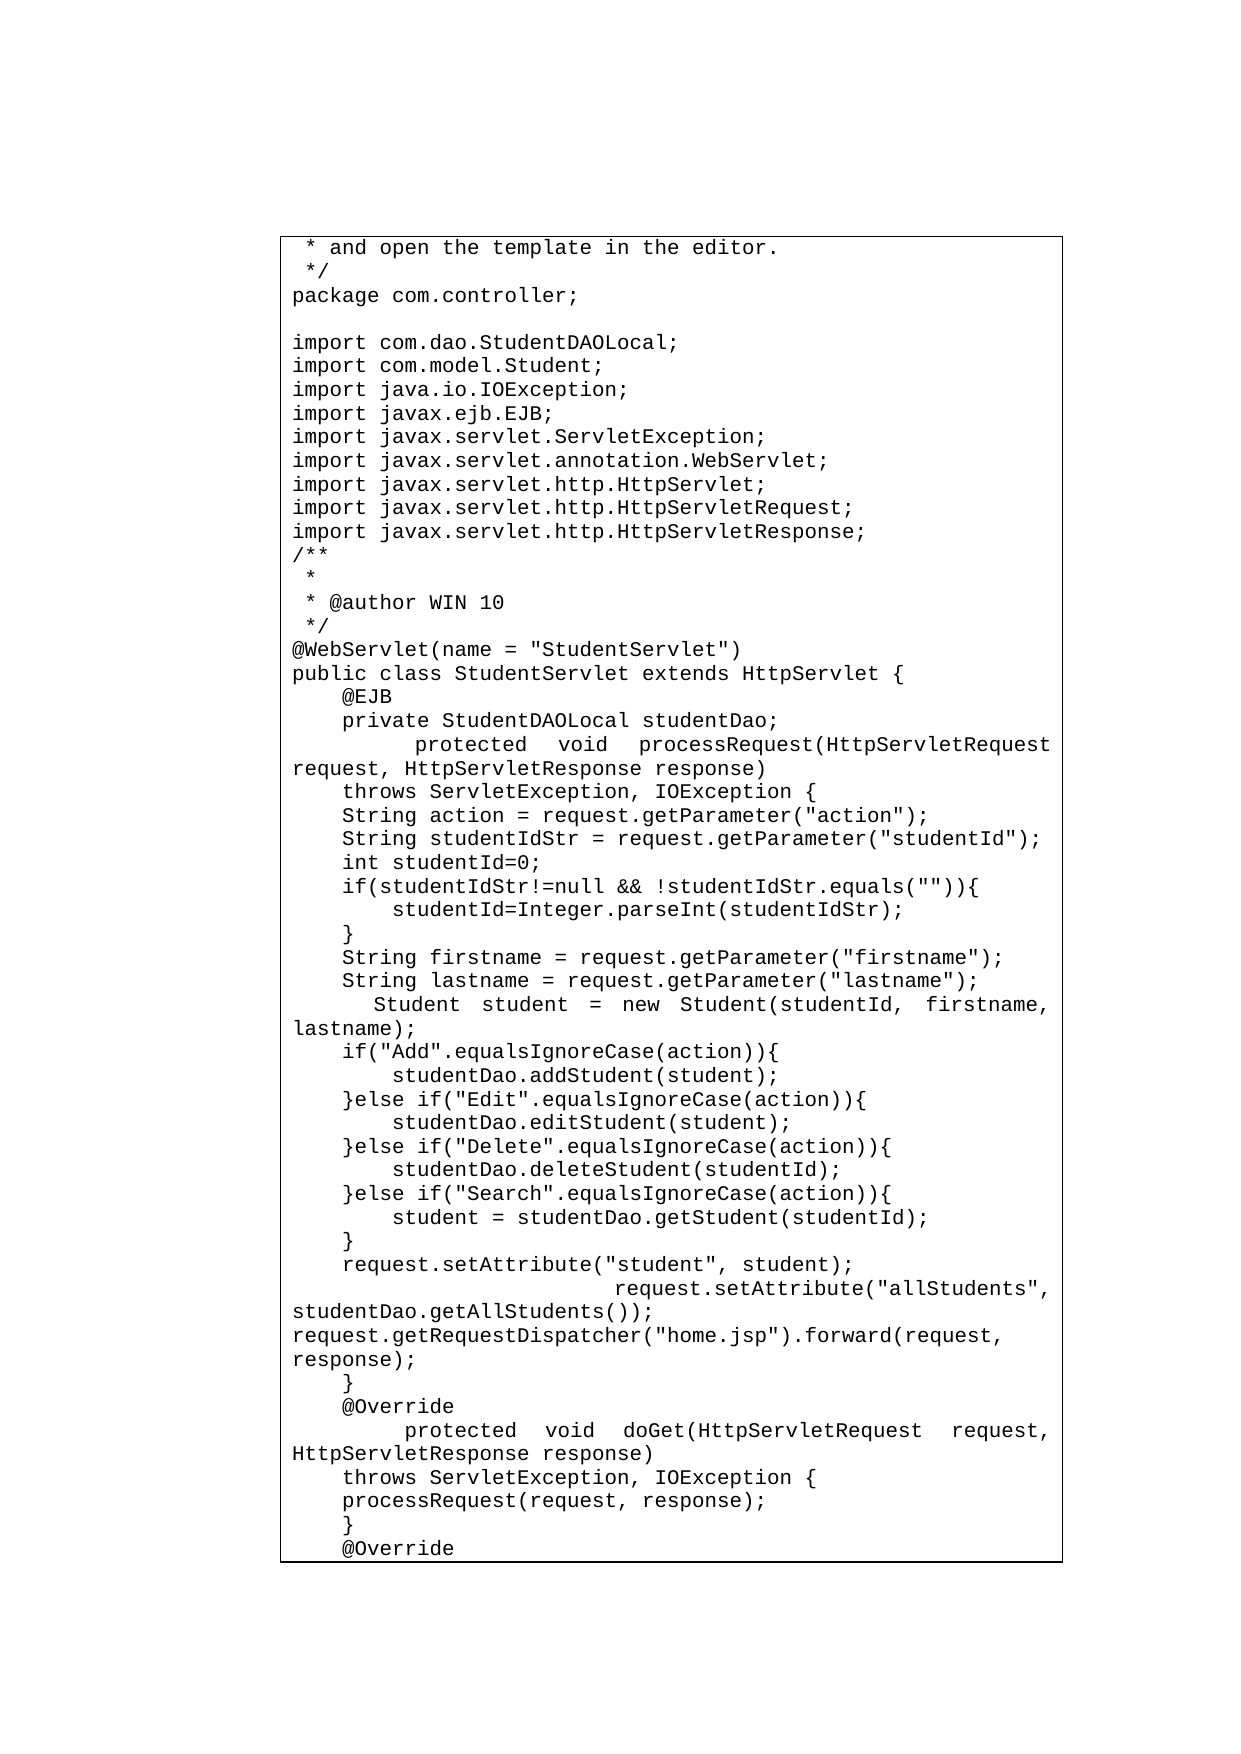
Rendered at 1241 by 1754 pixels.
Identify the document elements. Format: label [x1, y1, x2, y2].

table_header [281, 237, 1062, 1561]
